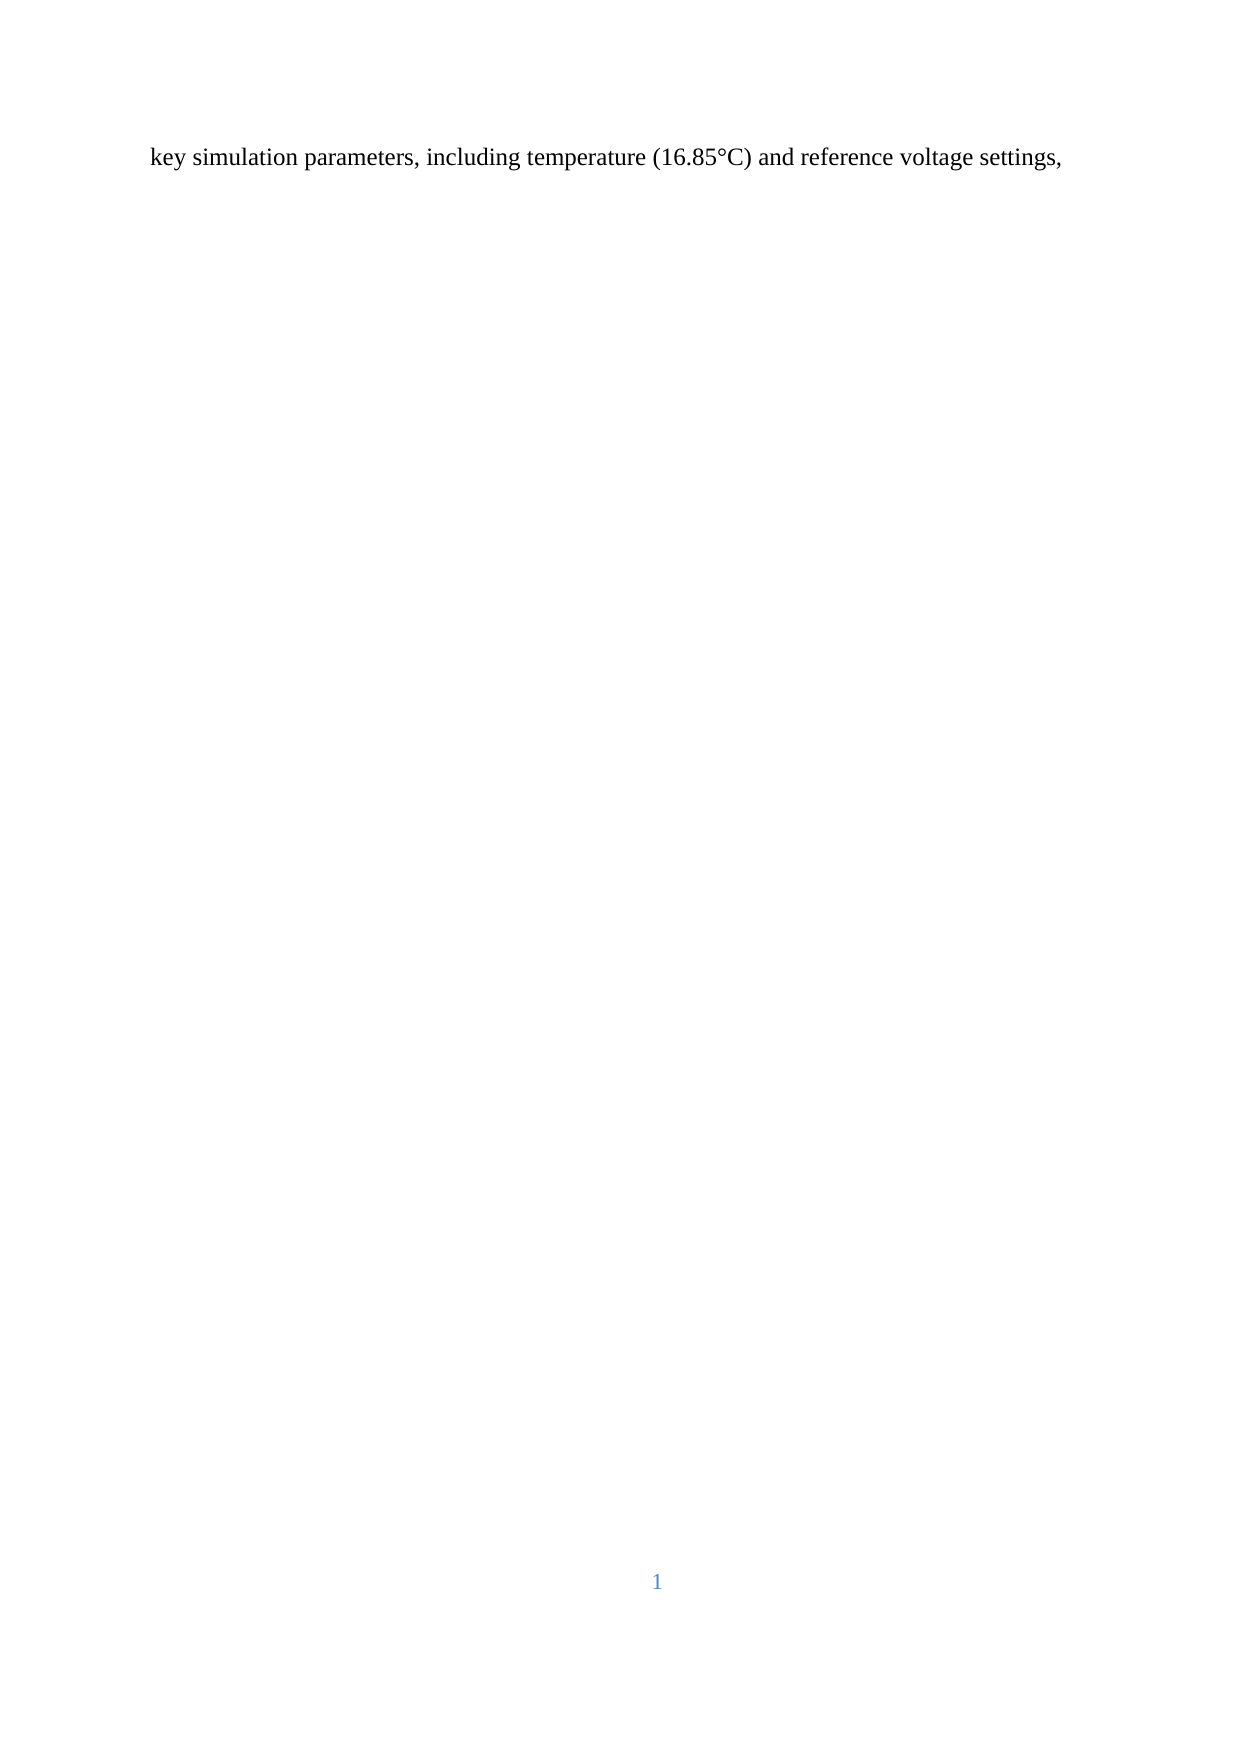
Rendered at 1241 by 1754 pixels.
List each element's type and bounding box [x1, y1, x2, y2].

text [150, 142, 1091, 170]
